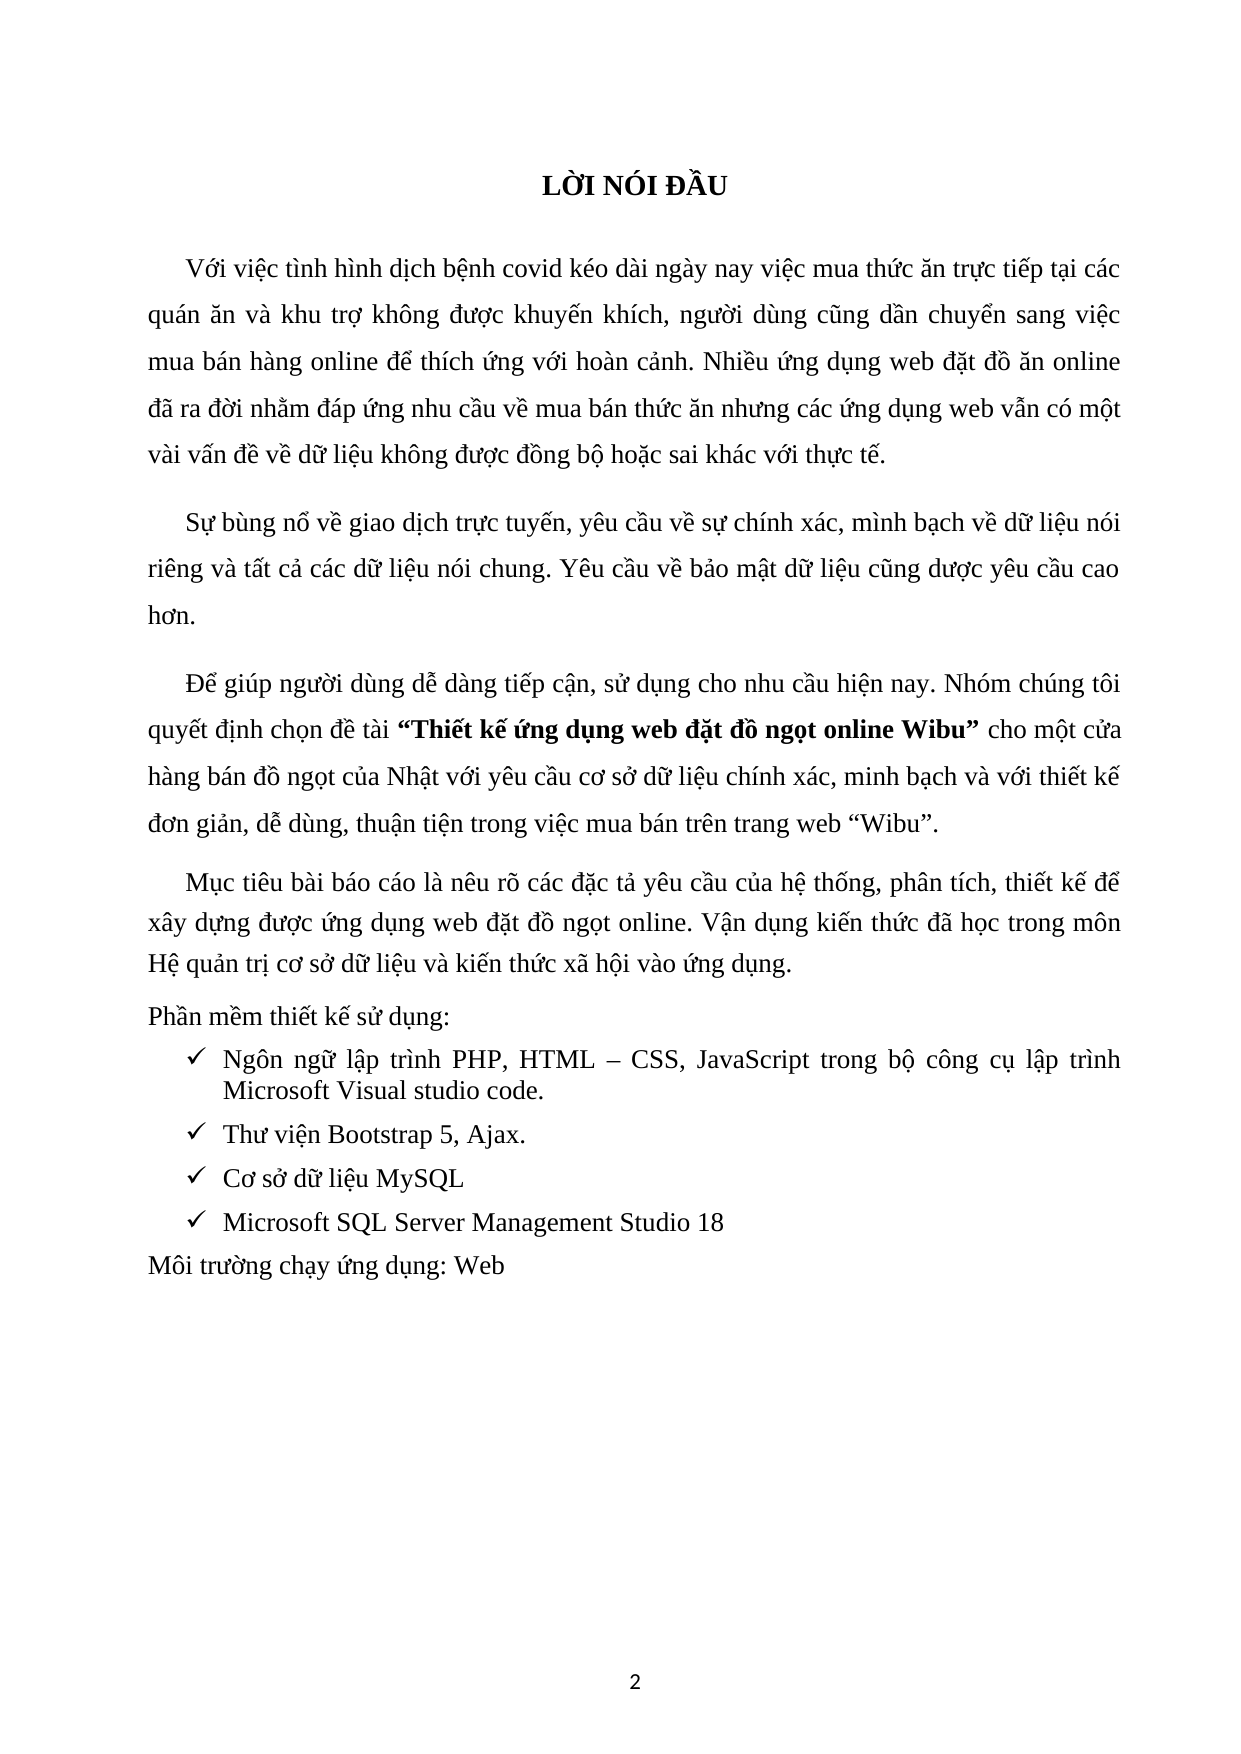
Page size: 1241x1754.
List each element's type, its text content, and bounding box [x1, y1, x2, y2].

list Ngôn ngữ lập trình PHP, HTML – CSS, JavaScript trong bộ công cụ lập trình Microsoft Visual studio code. [185, 1043, 1122, 1106]
text Môi trường chạy ứng dụng: Web [148, 1249, 1122, 1281]
list Thư viện Bootstrap 5, Ajax. [185, 1118, 1122, 1149]
text Mục tiêu bài báo cáo là nêu rõ các đặc tả yêu cầu của hệ thống, phân tích, thiết kế để xây dựng được ứng dụng web đặt đồ ngọt online. Vận dụng kiến thức đã học trong môn Hệ quản trị cơ sở dữ liệu và kiến thức xã hội vào ứng dụng. [148, 866, 1122, 978]
text Phần mềm thiết kế sử dụng: [148, 999, 1122, 1031]
list Cơ sở dữ liệu MySQL [185, 1162, 1122, 1193]
text Sự bùng nổ về giao dịch trực tuyến, yêu cầu về sự chính xác, mình bạch về dữ liệu nói riêng và tất cả các dữ liệu nói chung. Yêu cầu về bảo mật dữ liệu cũng dược yêu cầu cao hơn. [148, 506, 1122, 630]
text Với việc tình hình dịch bệnh covid kéo dài ngày nay việc mua thức ăn trực tiếp tại các quán ăn và khu trợ không được khuyến khích, người dùng cũng dần chuyển sang việc mua bán hàng online để thích ứng với hoàn cảnh. Nhiều ứng dụng web đặt đồ ăn online đã ra đời nhằm đáp ứng nhu cầu về mua bán thức ăn nhưng các ứng dụng web vẫn có một vài vấn đề về dữ liệu không được đồng bộ hoặc sai khác với thực tế. [148, 252, 1122, 469]
text LỜI NÓI ĐẦU [148, 168, 1122, 202]
list Microsoft SQL Server Management Studio 18 [185, 1206, 1122, 1237]
text Để giúp người dùng dễ dàng tiếp cận, sử dụng cho nhu cầu hiện nay. Nhóm chúng tôi quyết định chọn đề tài “Thiết kế ứng dụng web đặt đồ ngọt online Wibu” cho một cửa hàng bán đồ ngọt của Nhật với yêu cầu cơ sở dữ liệu chính xác, minh bạch và với thiết kế đơn giản, dễ dùng, thuận tiện trong việc mua bán trên trang web “Wibu”. [148, 667, 1122, 838]
